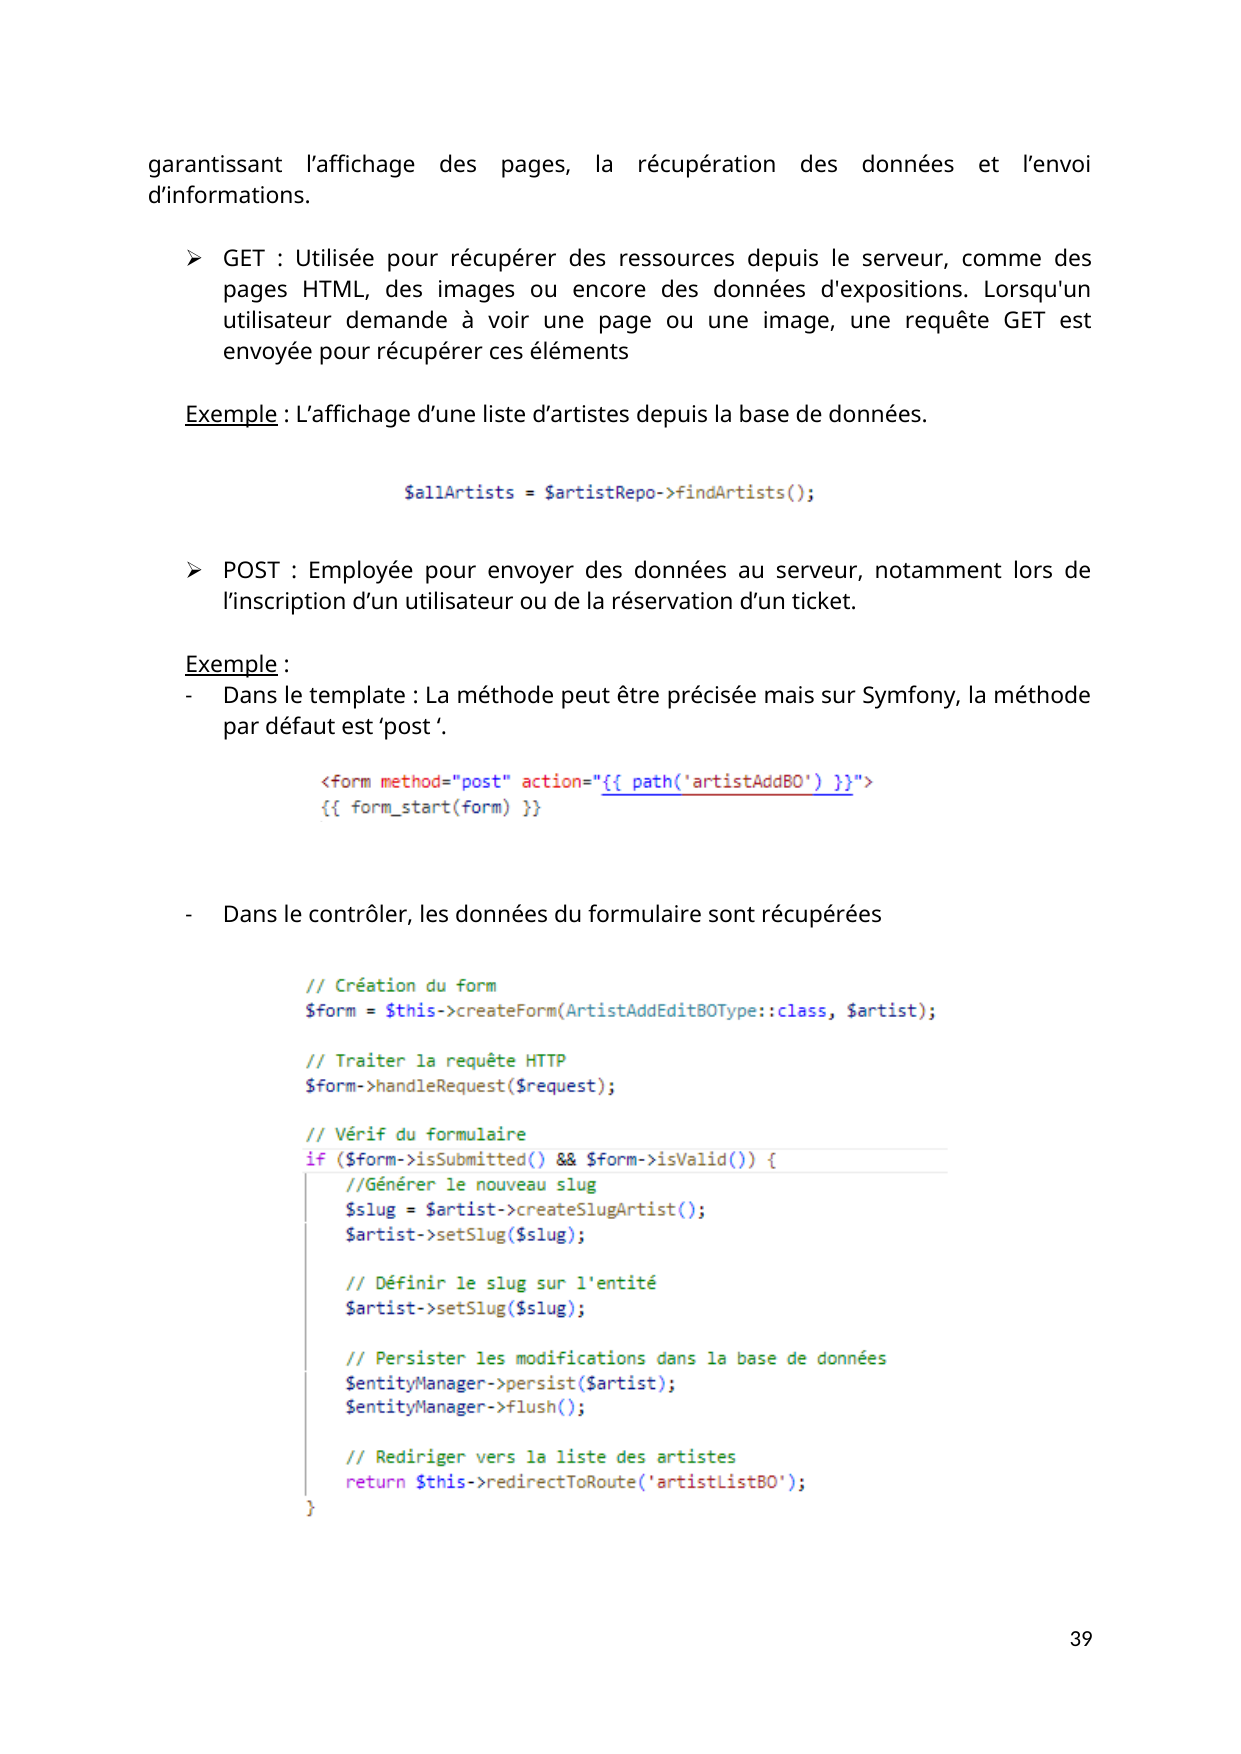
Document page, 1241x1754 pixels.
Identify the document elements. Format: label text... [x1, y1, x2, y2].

picture [390, 461, 850, 521]
list POST : Employée pour envoyer des données au serveur, notamment lors de l’inscription d’un utilisateur ou de la réservation d’un ticket. [185, 554, 1092, 616]
list Dans le contrôler, les données du formulaire sont récupérées [185, 898, 1092, 929]
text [148, 148, 1092, 210]
list Dans le template : La méthode peut être précisée mais sur Symfony, la méthode par défaut est ‘post ‘. [185, 679, 1092, 741]
text Exemple : L’affichage d’une liste d’artistes depuis la base de données. [148, 398, 1092, 429]
list GET : Utilisée pour récupérer des ressources depuis le serveur, comme des pages HTML, des images ou encore des données d'expositions. Lorsqu'un utilisateur demande à voir une page ou une image, une requête GET est envoyée pour récupérer ces éléments [185, 241, 1092, 366]
text Exemple : [148, 648, 1092, 679]
picture [313, 765, 888, 820]
picture [302, 970, 948, 1518]
